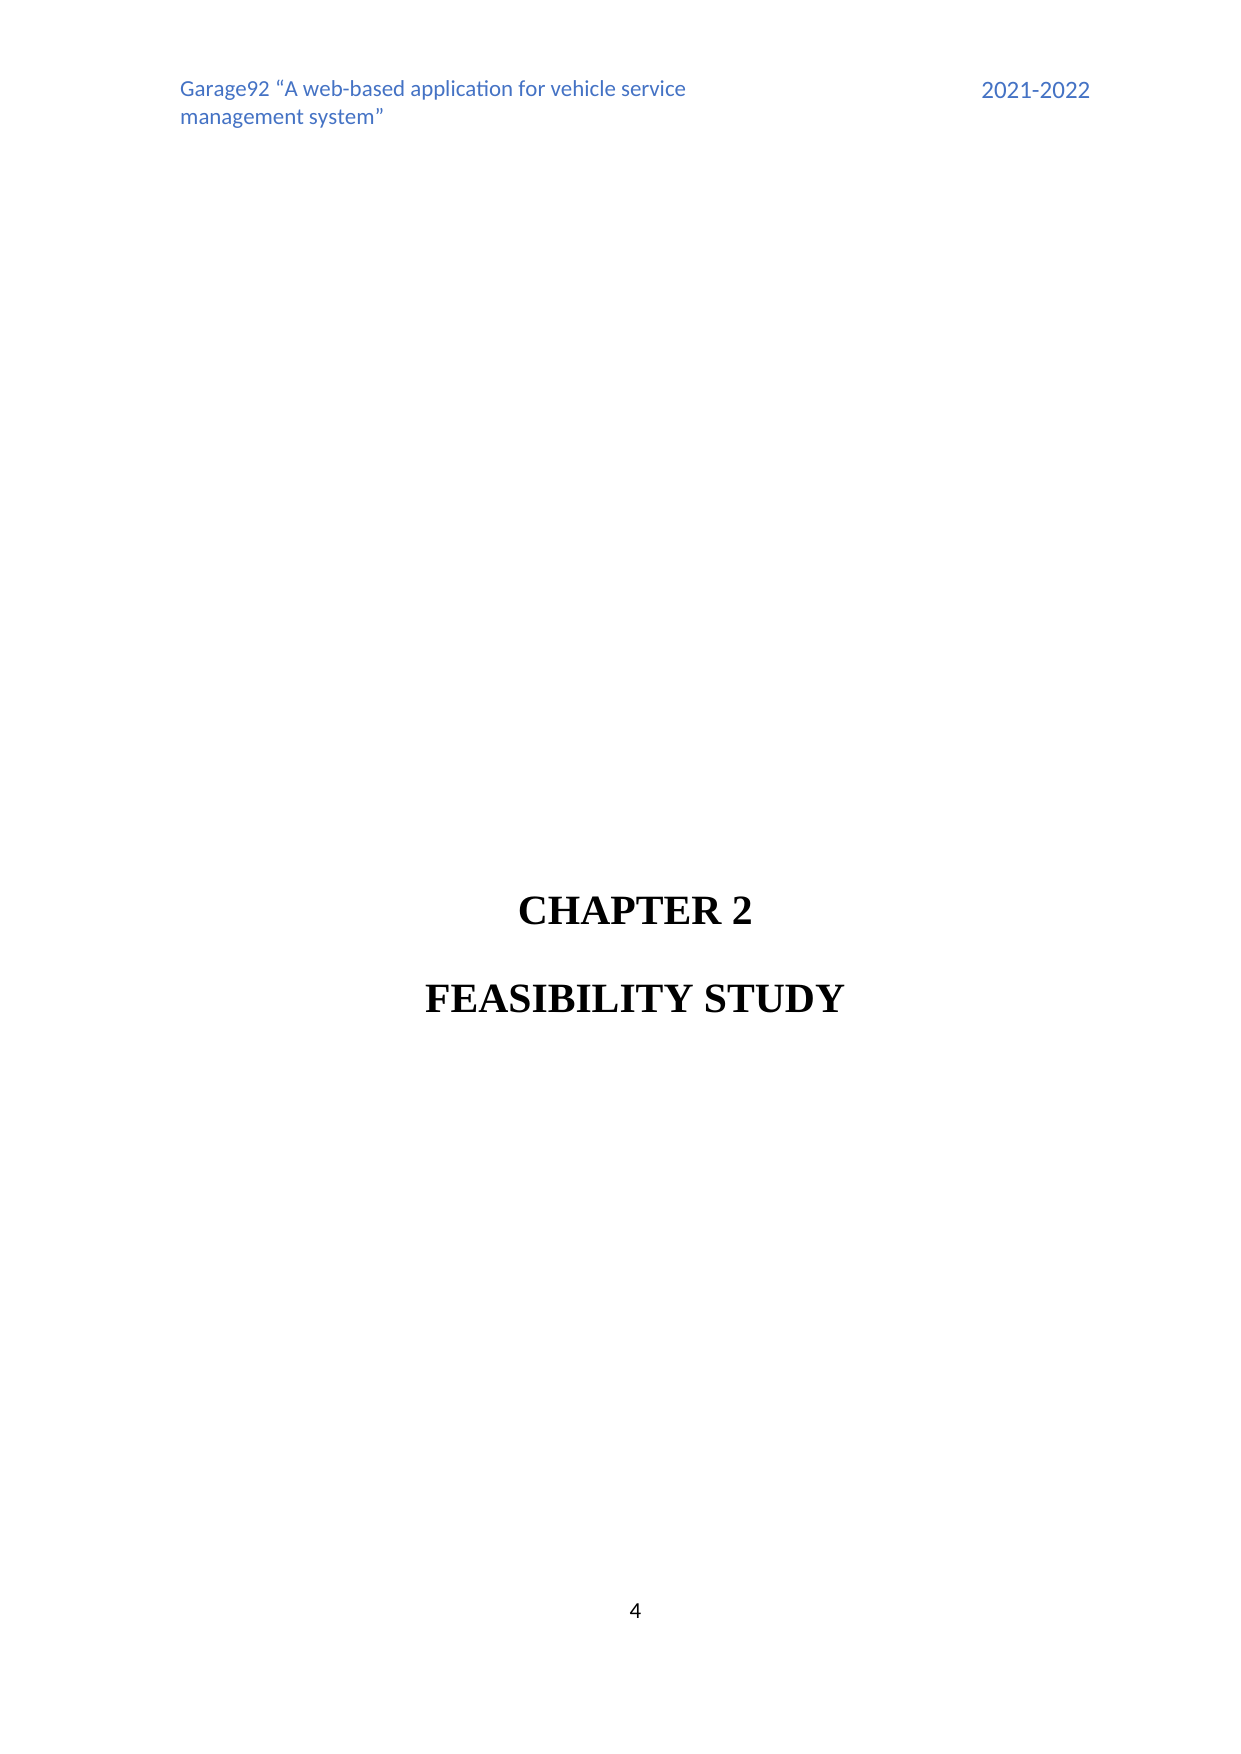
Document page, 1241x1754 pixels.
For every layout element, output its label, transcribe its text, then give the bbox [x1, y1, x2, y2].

text FEASIBILITY STUDY [180, 974, 1090, 1022]
text CHAPTER 2 [180, 885, 1090, 933]
